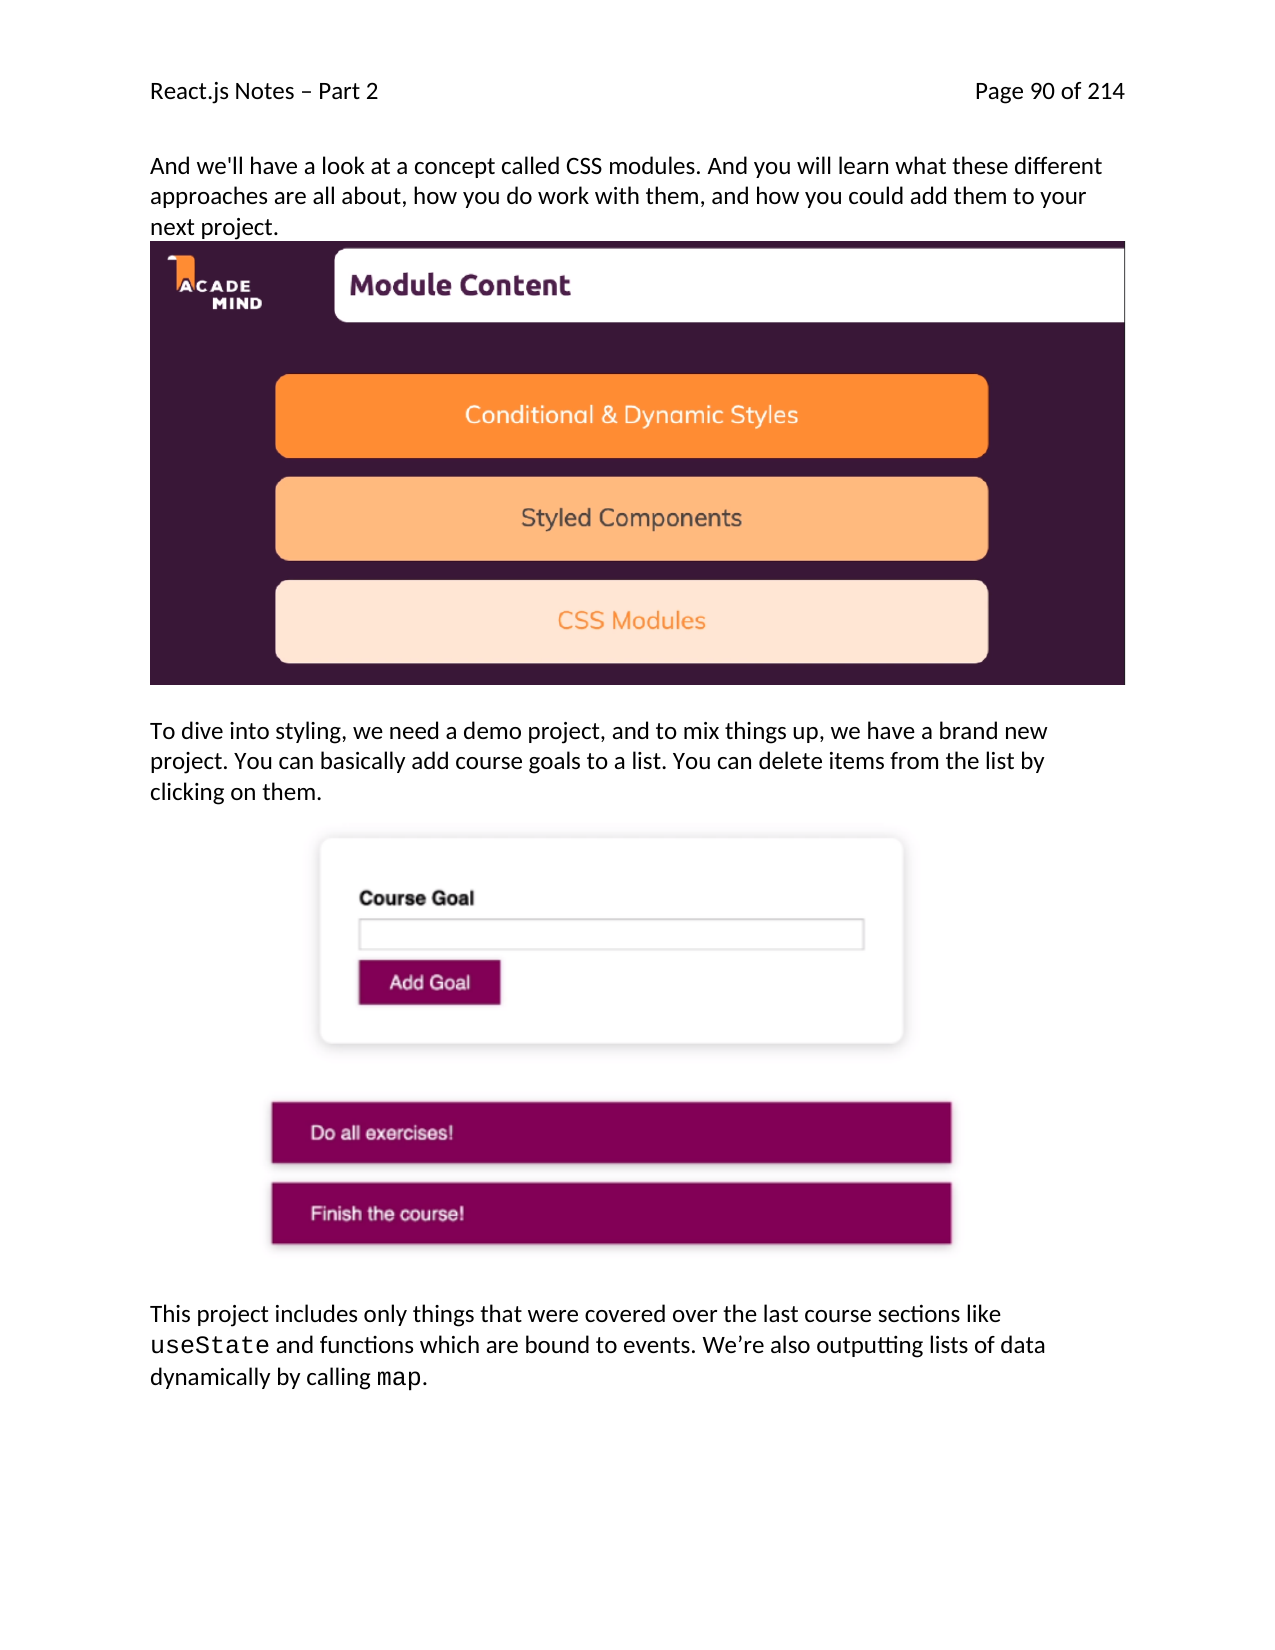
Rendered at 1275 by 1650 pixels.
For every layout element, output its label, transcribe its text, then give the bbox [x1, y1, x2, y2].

text To dive into styling, we need a demo project, and to mix things up, we have a brand new project. You can basically add course goals to a list. You can delete items from the list by clicking on them. [150, 715, 1125, 806]
picture [150, 241, 1125, 685]
text And we'll have a look at a concept called CSS modules. And you will learn what these different approaches are all about, how you do work with them, and how you could add them to your next project. [150, 150, 1125, 241]
picture [150, 806, 1125, 1268]
text This project includes only things that were covered over the last course sections like useState and functions which are bound to events. We’re also outputting lists of data dynamically by calling map. [150, 1298, 1125, 1392]
